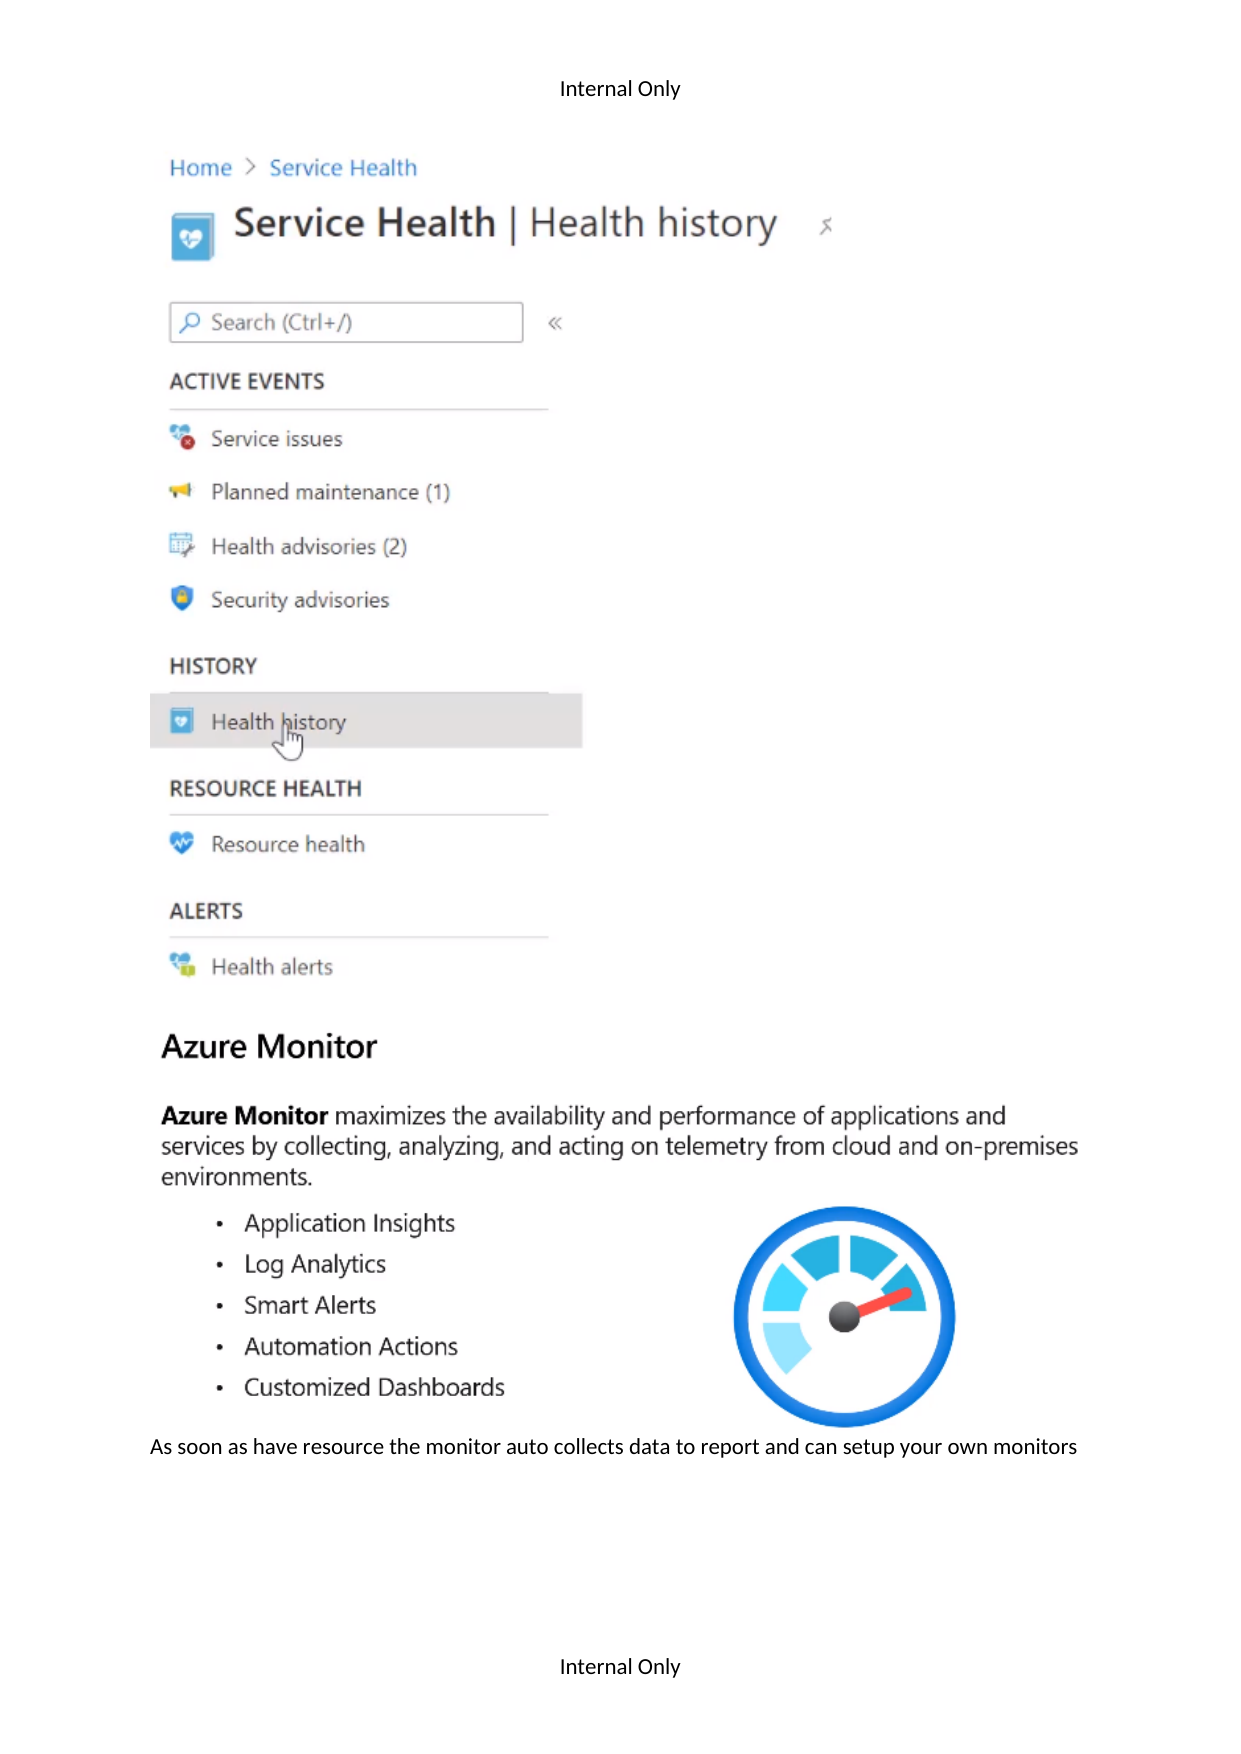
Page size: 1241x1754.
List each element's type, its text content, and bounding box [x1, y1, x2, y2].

picture [150, 150, 1091, 1433]
text As soon as have resource the monitor auto collects data to report and can setup your own monitors [150, 1433, 1090, 1460]
